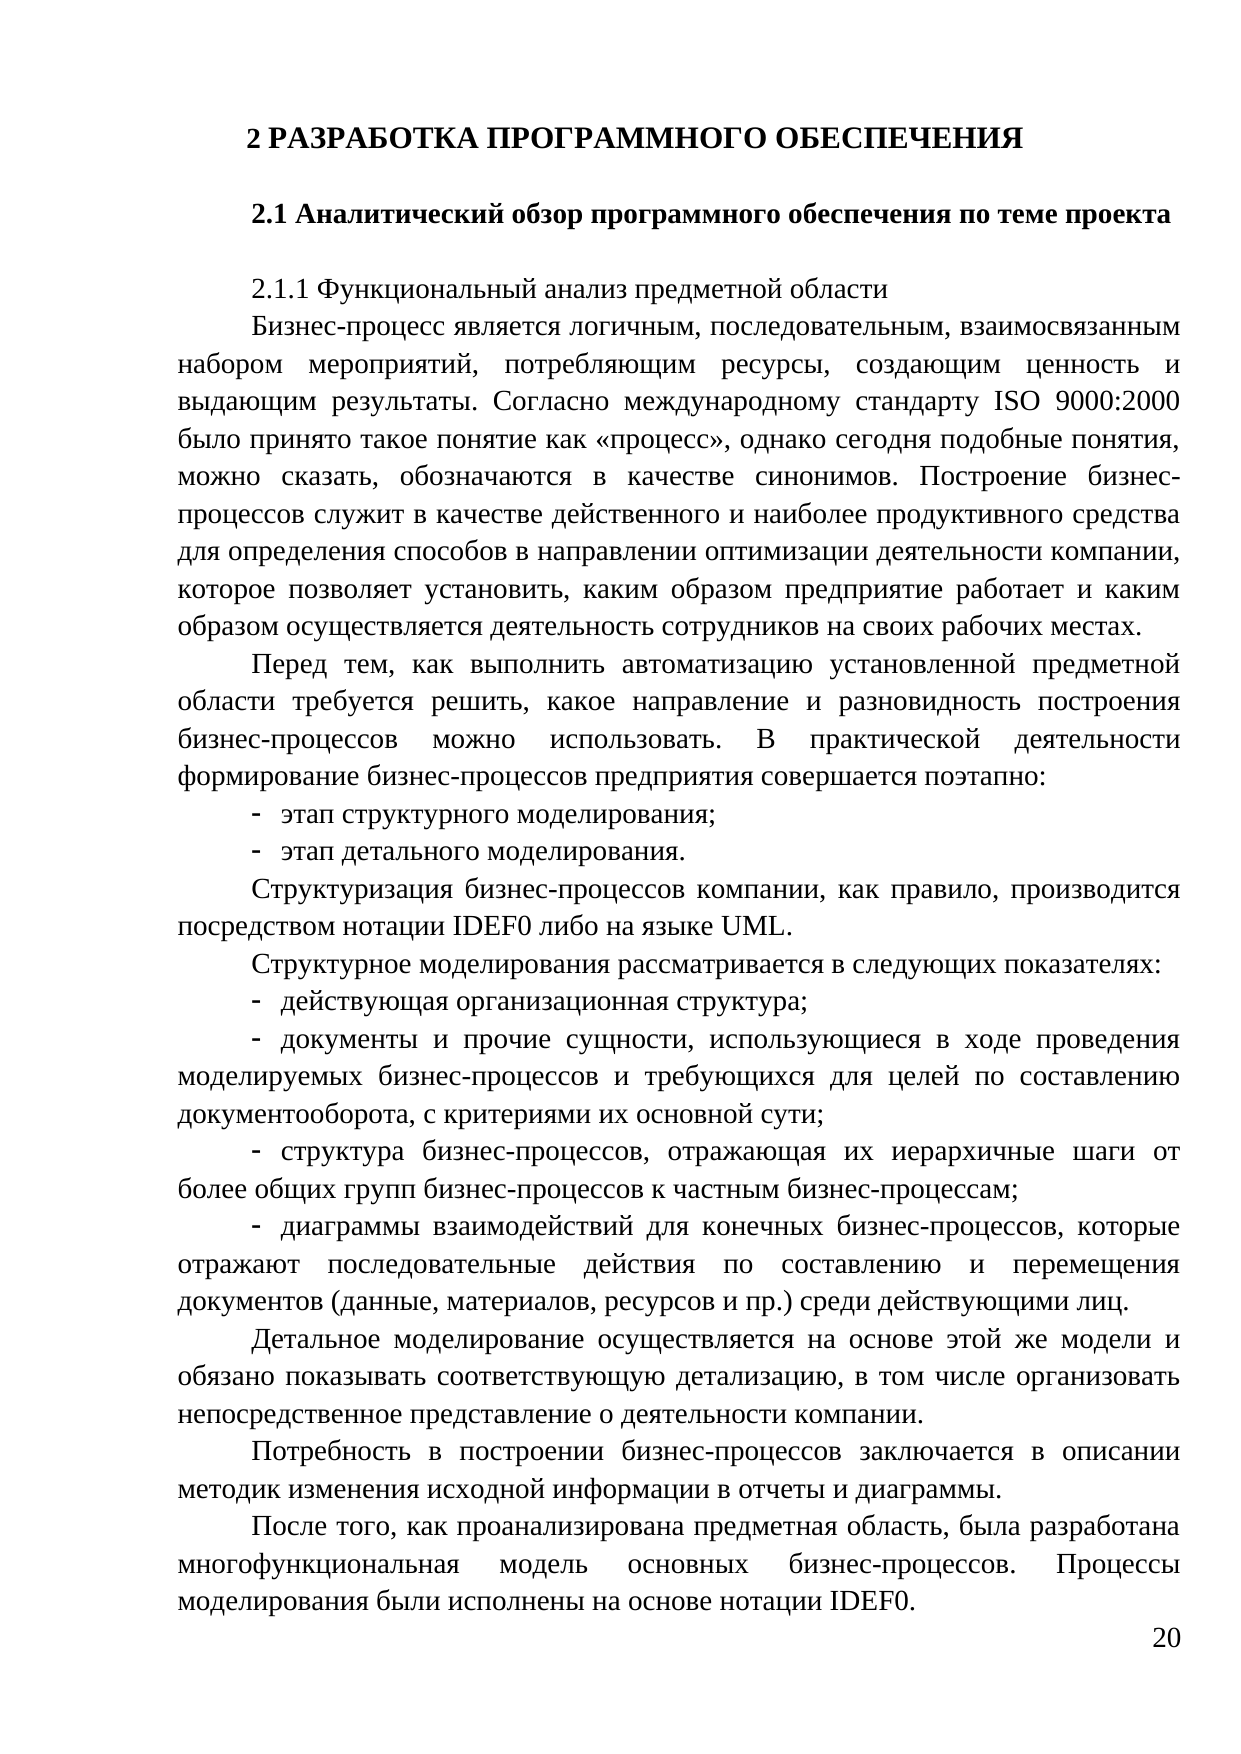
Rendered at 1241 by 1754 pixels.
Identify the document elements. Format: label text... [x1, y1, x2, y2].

text Бизнес-процесс является логичным, последовательным, взаимосвязанным набором мероприятий, потребляющим ресурсы, создающим ценность и выдающим результаты. Согласно международному стандарту ISO 9000:2000 было принято такое понятие как «процесс», однако сегодня подобные понятия, можно сказать, обозначаются в качестве синонимов. Построение бизнес-процессов служит в качестве действенного и наиболее продуктивного средства для определения способов в направлении оптимизации деятельности компании, которое позволяет установить, каким образом предприятие работает и каким образом осуществляется деятельность сотрудников на своих рабочих местах. [177, 306, 1181, 643]
text 2 Разработка программного обеспечения [74, 118, 1181, 156]
list этап детального моделирования. [207, 831, 1181, 868]
text После того, как проанализирована предметная область, была разработана многофункциональная модель основных бизнес-процессов. Процессы моделирования были исполнены на основе нотации IDEF0. [177, 1506, 1181, 1618]
list структура бизнес-процессов, отражающая их иерархичные шаги от более общих групп бизнес-процессов к частным бизнес-процессам; [177, 1131, 1181, 1206]
text 2.1 Аналитический обзор программного обеспечения по теме проекта [177, 193, 1181, 231]
list этап структурного моделирования; [207, 793, 1181, 831]
text Перед тем, как выполнить автоматизацию установленной предметной области требуется решить, какое направление и разновидность построения бизнес-процессов можно использовать. В практической деятельности формирование бизнес-процессов предприятия совершается поэтапно: [177, 643, 1181, 793]
text 2.1.1 Функциональный анализ предметной области [177, 268, 1181, 306]
list документы и прочие сущности, использующиеся в ходе проведения моделируемых бизнес-процессов и требующихся для целей по составлению документооборота, с критериями их основной сути; [177, 1018, 1181, 1131]
text Потребность в построении бизнес-процессов заключается в описании методик изменения исходной информации в отчеты и диаграммы. [177, 1431, 1181, 1506]
list действующая организационная структура; [177, 981, 1181, 1018]
text Детальное моделирование осуществляется на основе этой же модели и обязано показывать соответствующую детализацию, в том числе организовать непосредственное представление о деятельности компании. [177, 1318, 1181, 1431]
text Структуризация бизнес-процессов компании, как правило, производится посредством нотации IDEF0 либо на языке UML. [177, 868, 1181, 943]
text Структурное моделирования рассматривается в следующих показателях: [177, 943, 1181, 981]
list диаграммы взаимодействий для конечных бизнес-процессов, которые отражают последовательные действия по составлению и перемещения документов (данные, материалов, ресурсов и пр.) среди действующими лиц. [177, 1206, 1181, 1318]
